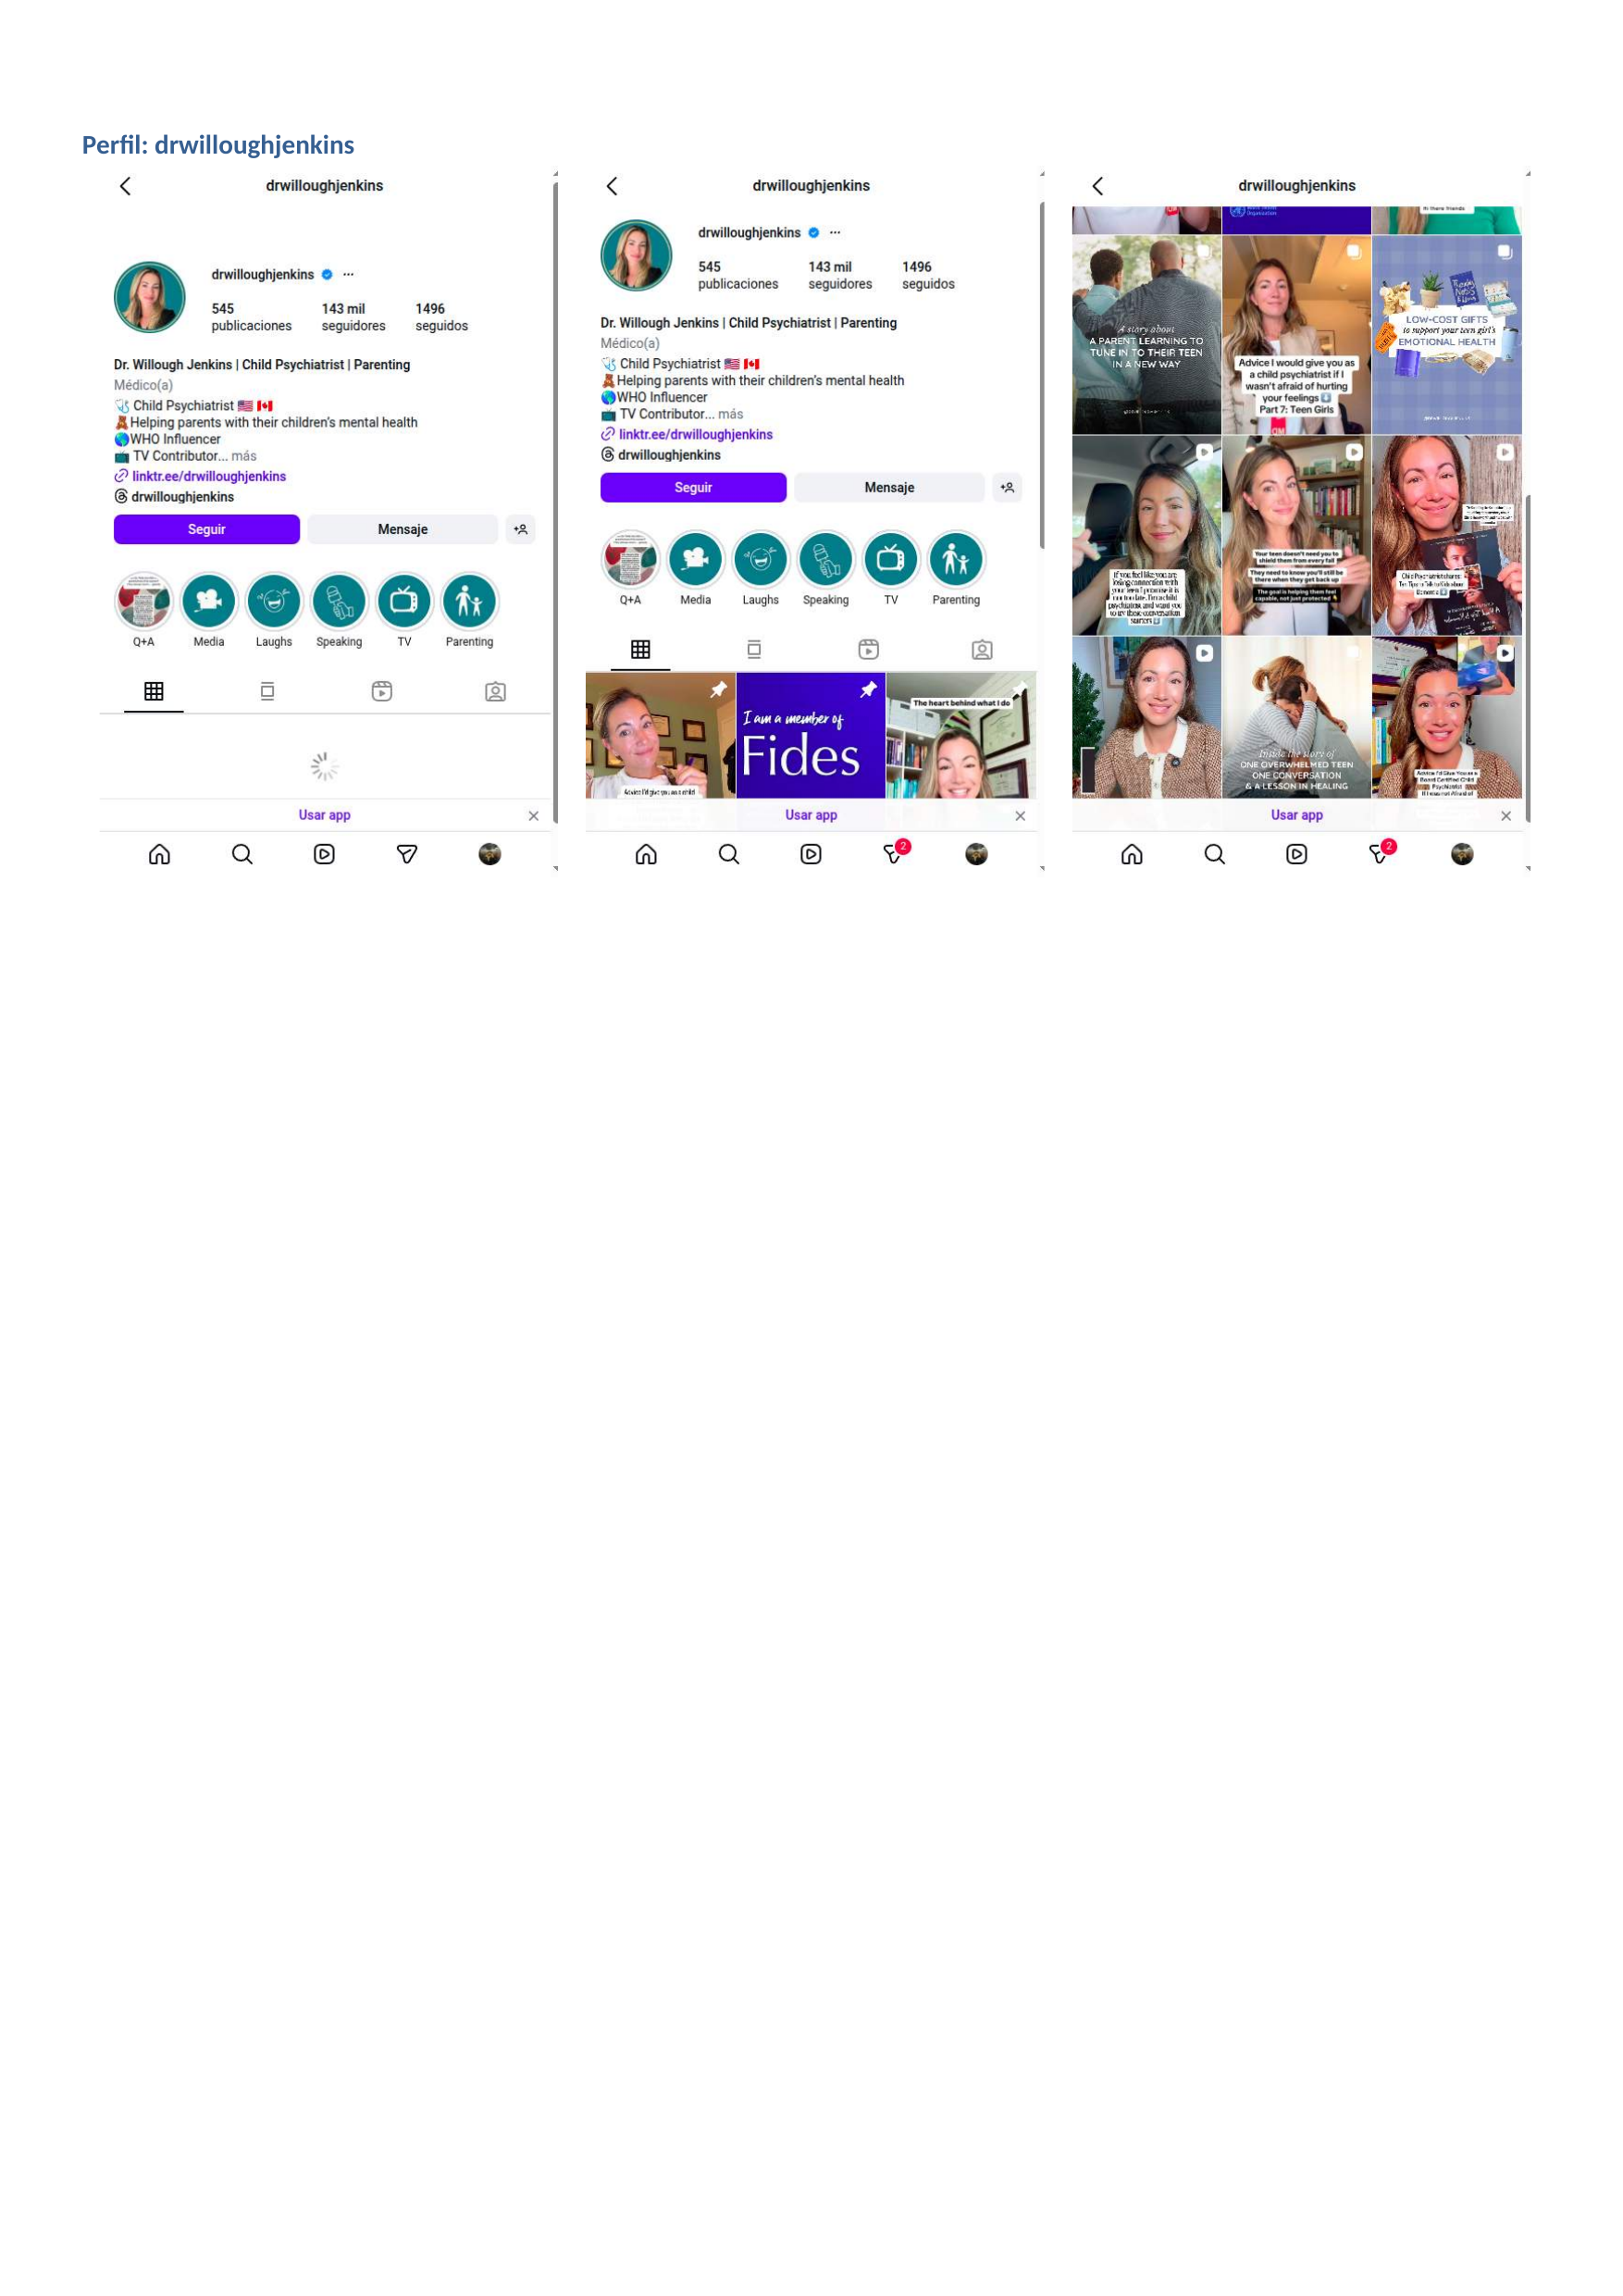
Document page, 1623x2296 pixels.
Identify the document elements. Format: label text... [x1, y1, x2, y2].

picture [586, 166, 1045, 877]
table_header [71, 167, 558, 900]
table_header [1045, 167, 1530, 900]
picture [99, 166, 558, 877]
picture [1072, 166, 1531, 877]
table_header [558, 167, 1044, 900]
subtitle Perfil: drwilloughjenkins [81, 128, 1541, 161]
